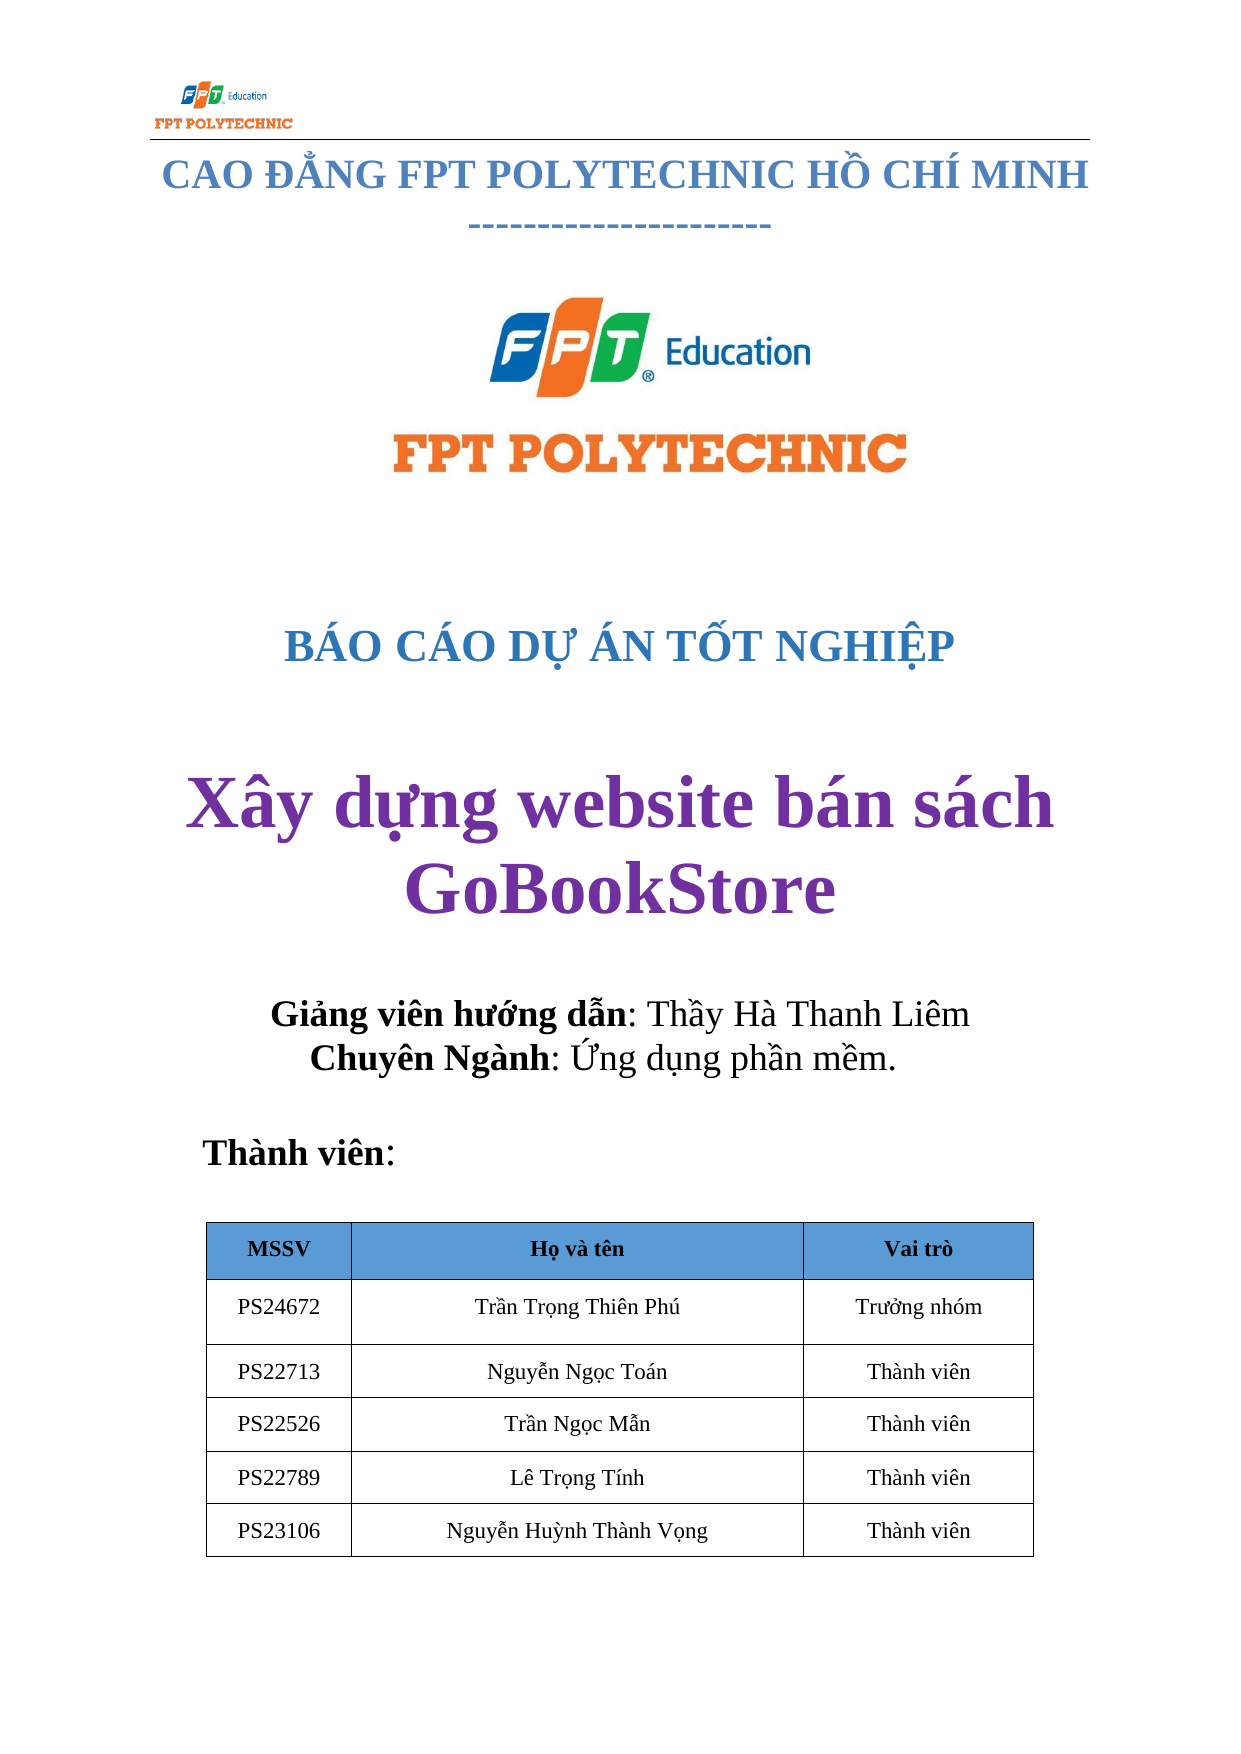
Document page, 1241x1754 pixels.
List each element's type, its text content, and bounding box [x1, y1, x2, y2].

picture [375, 272, 925, 513]
text Thành viên: [150, 1126, 1090, 1174]
table_cell PS22789 [207, 1452, 351, 1503]
table_cell Thành viên [804, 1398, 1033, 1451]
text Giảng viên hướng dẫn: Thầy Hà Thanh Liêm [150, 992, 1090, 1035]
text Xây dựng website bán sách GoBookStore [150, 757, 1090, 929]
table_cell PS23106 [207, 1504, 351, 1556]
table_cell Thành viên [804, 1504, 1033, 1556]
text Chuyên Ngành: Ứng dụng phần mềm. [150, 1035, 1090, 1078]
table_cell PS22713 [207, 1345, 351, 1397]
table_header MSSV [207, 1223, 351, 1279]
table_cell PS24672 [207, 1280, 351, 1344]
table_cell Lê Trọng Tính [352, 1452, 803, 1503]
text ---------------------- [150, 198, 1090, 246]
table_cell Trưởng nhóm [804, 1280, 1033, 1344]
picture [150, 75, 297, 139]
table_cell Nguyễn Huỳnh Thành Vọng [352, 1504, 803, 1556]
table_cell Thành viên [804, 1345, 1033, 1397]
table_cell PS22526 [207, 1398, 351, 1451]
table_header Vai trò [804, 1223, 1033, 1279]
table_header Họ và tên [352, 1223, 803, 1279]
table_cell Trần Ngọc Mẫn [352, 1398, 803, 1451]
text CAO ĐẲNG FPT POLYTECHNIC HỒ CHÍ MINH [150, 150, 1090, 198]
table_cell Nguyễn Ngọc Toán [352, 1345, 803, 1397]
table_cell Trần Trọng Thiên Phú [352, 1280, 803, 1344]
text BÁO CÁO DỰ ÁN TỐT NGHIỆP [150, 618, 1090, 671]
table_cell Thành viên [804, 1452, 1033, 1503]
